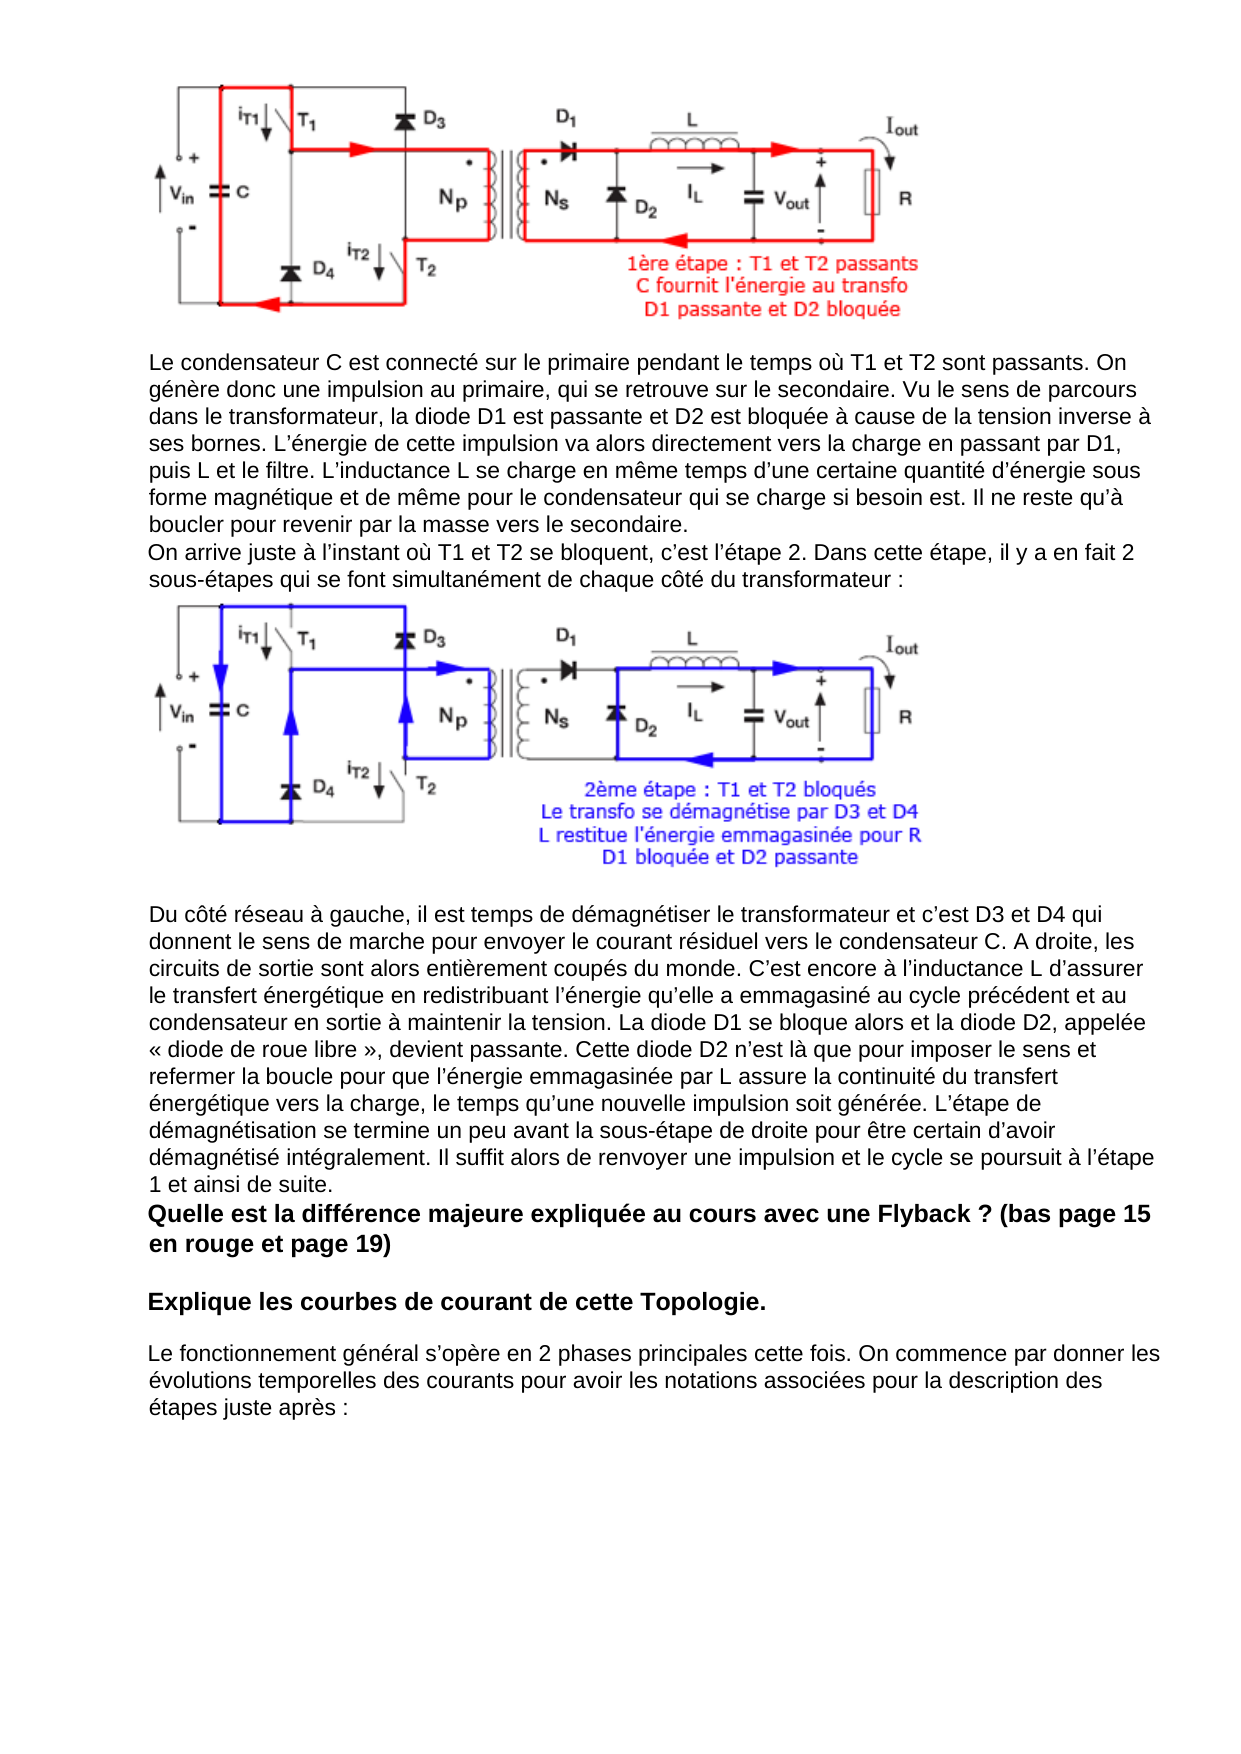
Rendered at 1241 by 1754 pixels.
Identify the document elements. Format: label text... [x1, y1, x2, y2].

text On arrive juste à l’instant où T1 et T2 se bloquent, c’est l’étape 2. Dans cette étape, il y a en fait 2 sous-étapes qui se font simultanément de chaque côté du transformateur : [147, 539, 1165, 592]
text Le condensateur C est connecté sur le primaire pendant le temps où T1 et T2 sont passants. On génère donc une impulsion au primaire, qui se retrouve sur le secondaire. Vu le sens de parcours dans le transformateur, la diode D1 est passante et D2 est bloquée à cause de la tension inverse à ses bornes. L’énergie de cette impulsion va alors directement vers la charge en passant par D1, puis L et le filtre. L’inductance L se charge en même temps d’une certaine quantité d’énergie sous forme magnétique et de même pour le condensateur qui se charge si besoin est. Il ne reste qu’à boucler pour revenir par la masse vers le secondaire. [147, 322, 1165, 538]
text Du côté réseau à gauche, il est temps de démagnétiser le transformateur et c’est D3 et D4 qui donnent le sens de marche pour envoyer le courant résiduel vers le condensateur C. A droite, les circuits de sortie sont alors entièrement coupés du monde. C’est encore à l’inductance L d’assurer le transfert énergétique en redistribuant l’énergie qu’elle a emmagasiné au cycle précédent et au condensateur en sortie à maintenir la tension. La diode D1 se bloque alors et la diode D2, appelée « diode de roue libre », devient passante. Cette diode D2 n’est là que pour imposer le sens et refermer la boucle pour que l’énergie emmagasinée par L assure la continuité du transfert énergétique vers la charge, le temps qu’une nouvelle impulsion soit générée. L’étape de démagnétisation se termine un peu avant la sous-étape de droite pour être certain d’avoir démagnétisé intégralement. Il suffit alors de renvoyer une impulsion et le cycle se poursuit à l’étape 1 et ainsi de suite. [147, 873, 1165, 1198]
picture [147, 593, 929, 872]
text Le fonctionnement général s’opère en 2 phases principales cette fois. On commence par donner les évolutions temporelles des courants pour avoir les notations associées pour la description des étapes juste après : [147, 1340, 1165, 1420]
text Explique les courbes de courant de cette Topologie. [147, 1287, 1165, 1315]
text Quelle est la différence majeure expliquée au cours avec une Flyback ? (bas page 15 en rouge et page 19) [147, 1199, 1165, 1257]
picture [147, 75, 929, 321]
